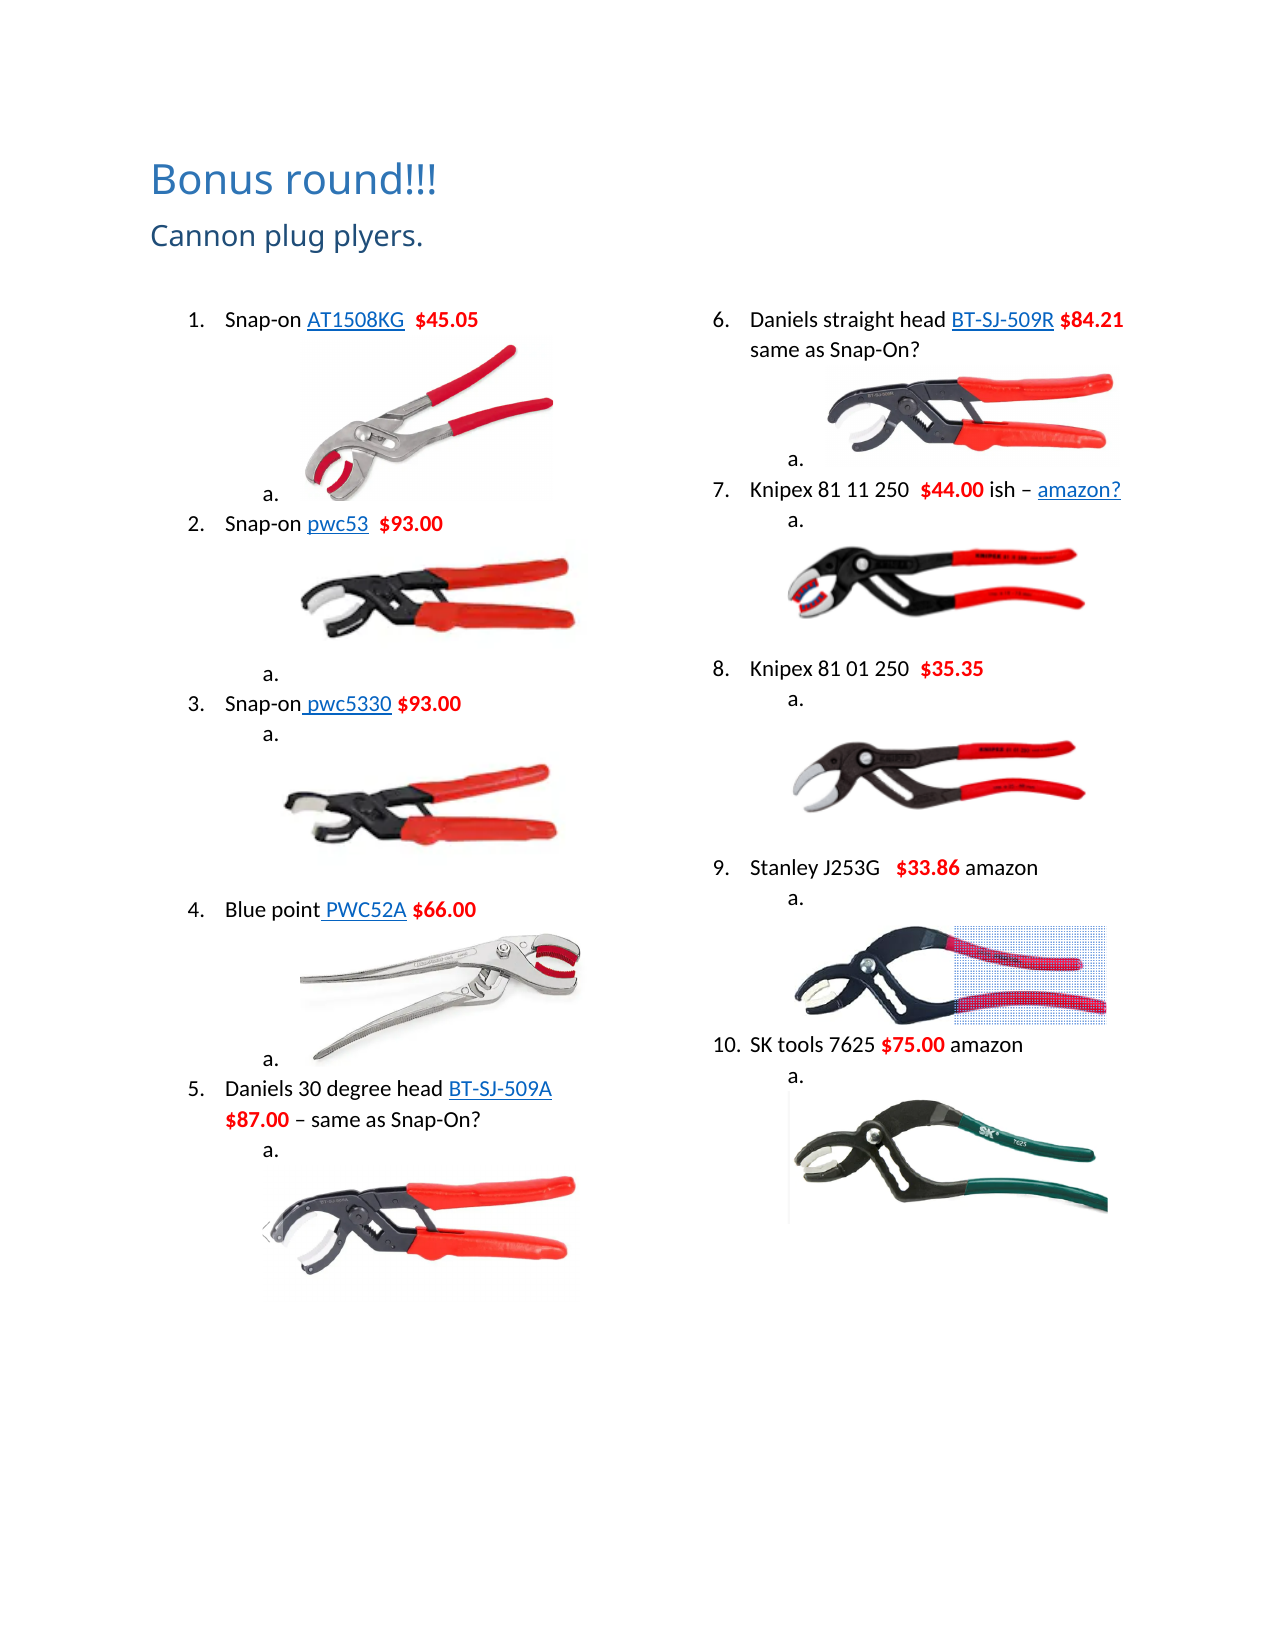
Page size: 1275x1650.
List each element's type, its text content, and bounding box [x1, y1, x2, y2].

picture [300, 335, 554, 501]
list Daniels straight head BT-SJ-509R $84.21 same as Snap-On? [712, 305, 1125, 363]
list Knipex 81 11 250 $44.00 ish – amazon? [712, 475, 1125, 503]
picture [300, 925, 588, 1067]
list Knipex 81 01 250 $35.35 [712, 654, 1125, 682]
picture [787, 535, 1094, 652]
subtitle Cannon plug plyers. [150, 215, 1125, 255]
picture [787, 714, 1093, 851]
subtitle Bonus round!!! [150, 150, 1125, 207]
list Stanley J253G $33.86 amazon [712, 853, 1125, 881]
picture [300, 539, 591, 682]
list SK tools 7625 $75.00 amazon [712, 1031, 1125, 1058]
picture [262, 749, 566, 894]
list Snap-on pwc5330 $93.00 [187, 689, 600, 717]
list Daniels 30 degree head BT-SJ-509A $87.00 – same as Snap-On? [187, 1074, 600, 1133]
picture [825, 365, 1121, 467]
list Snap-on AT1508KG $45.05 [187, 305, 600, 333]
picture [787, 1091, 1108, 1224]
list Blue point PWC52A $66.00 [187, 896, 600, 923]
picture [787, 913, 1107, 1029]
picture [262, 1165, 581, 1302]
list Snap-on pwc53 $93.00 [187, 509, 600, 537]
